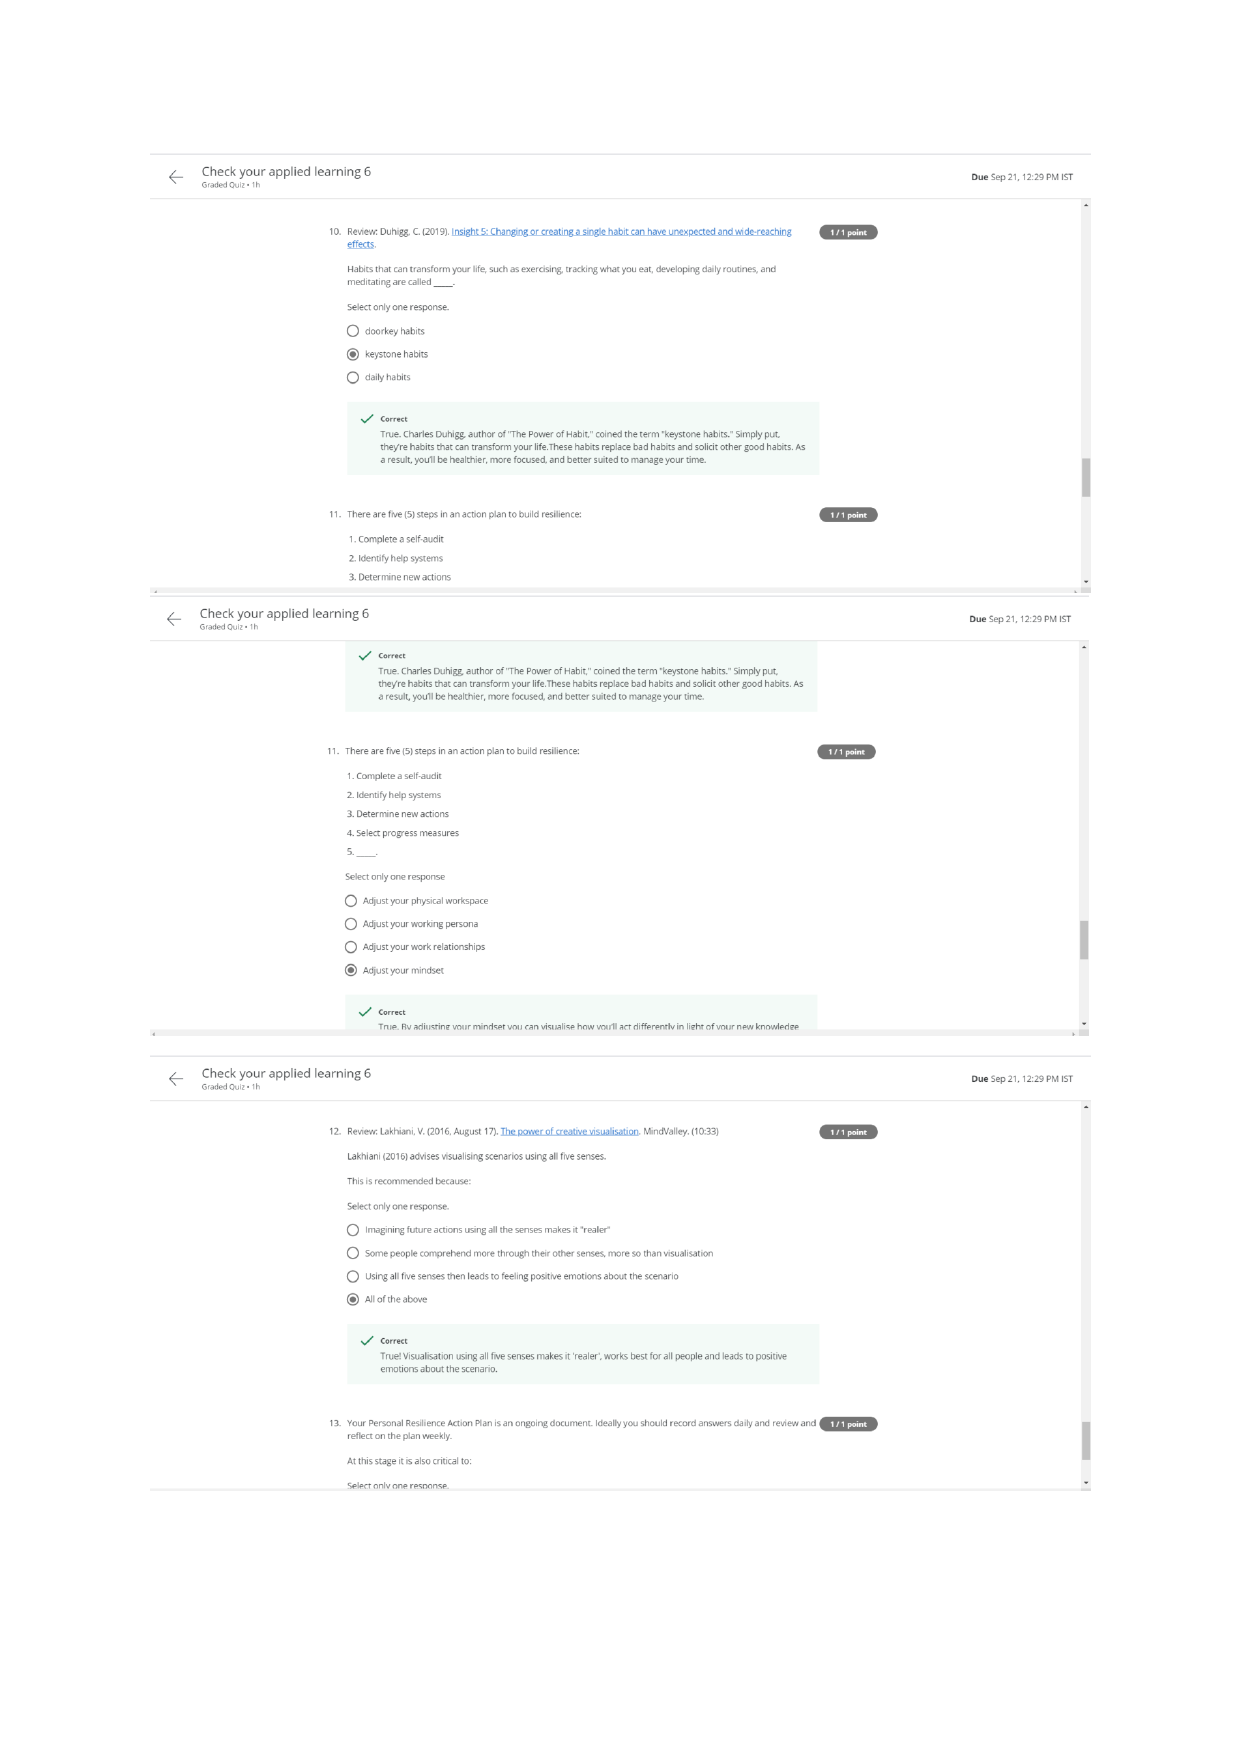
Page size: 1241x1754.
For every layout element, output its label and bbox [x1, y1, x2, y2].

picture [150, 1053, 1091, 1491]
picture [150, 150, 1091, 593]
picture [150, 594, 1089, 1036]
